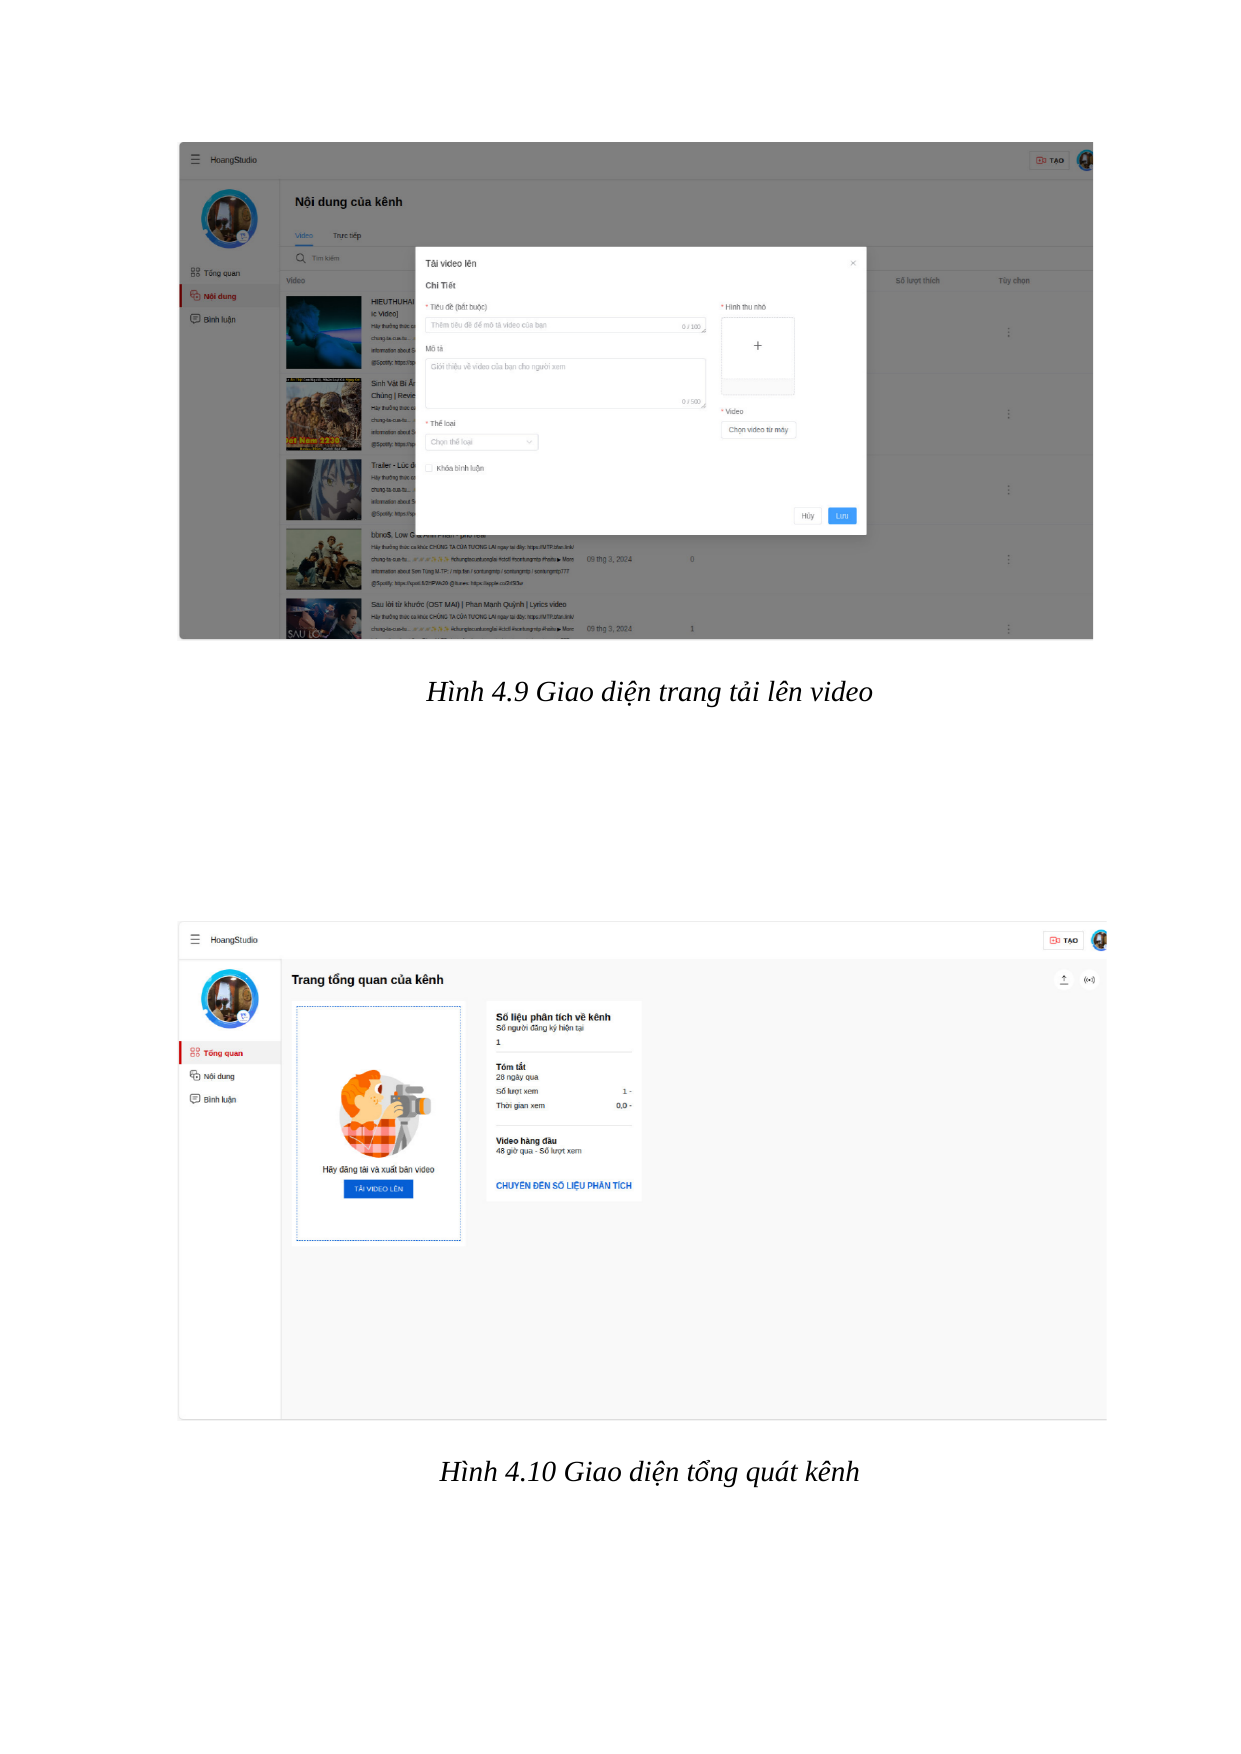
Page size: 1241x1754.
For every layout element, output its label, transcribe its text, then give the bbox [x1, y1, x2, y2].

text Hình 4.10 Giao diện tổng quát kênh [177, 1454, 1122, 1487]
text Hình 4.9 Giao diện trang tải lên video [177, 674, 1122, 708]
picture [177, 142, 1094, 641]
picture [177, 921, 1107, 1421]
